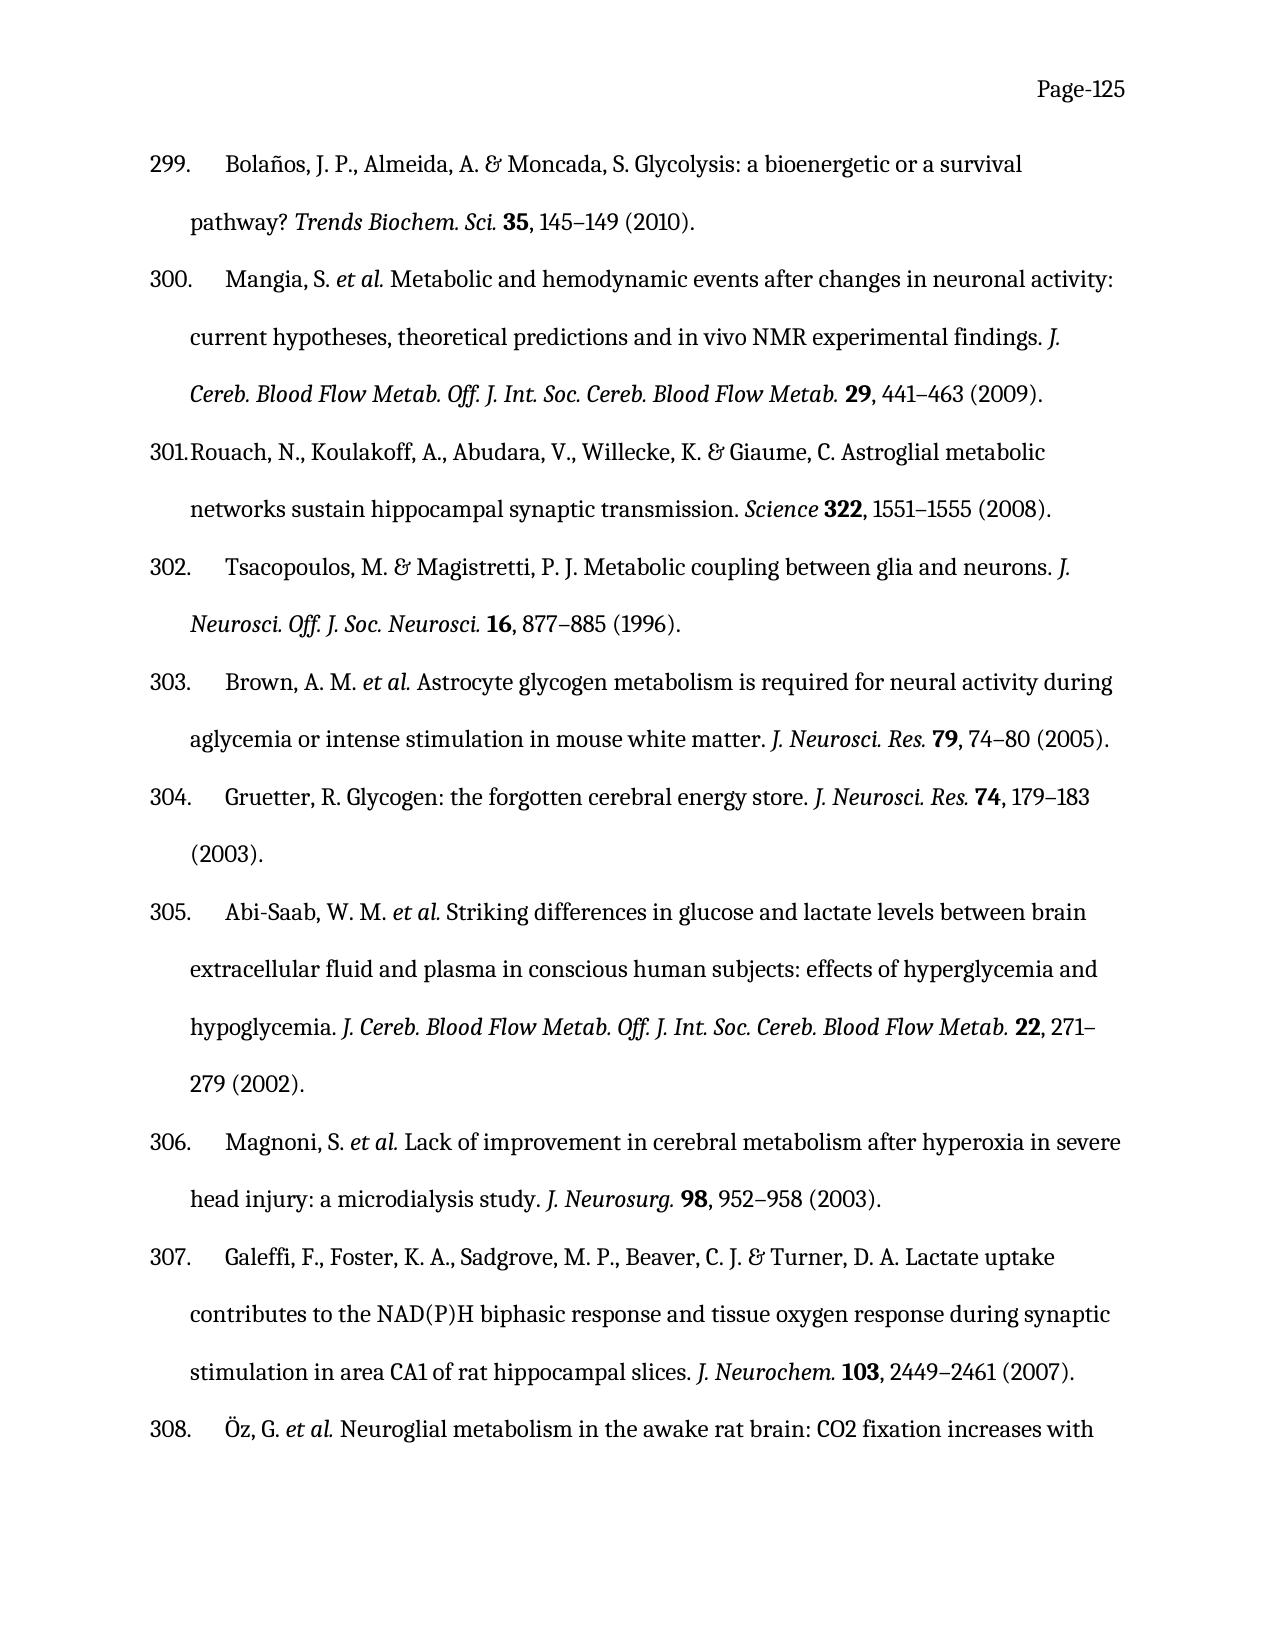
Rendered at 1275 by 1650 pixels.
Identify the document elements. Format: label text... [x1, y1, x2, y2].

text 304. Gruetter, R. Glycogen: the forgotten cerebral energy store. J. Neurosci. Res. 74, 179–183 (2003). [150, 782, 1125, 869]
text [150, 1415, 1125, 1444]
text 307. Galeffi, F., Foster, K. A., Sadgrove, M. P., Beaver, C. J. & Turner, D. A. Lactate uptake contributes to the NAD(P)H biphasic response and tissue oxygen response during synaptic stimulation in area CA1 of rat hippocampal slices. J. Neurochem. 103, 2449–2461 (2007). [150, 1242, 1125, 1386]
text 299. Bolaños, J. P., Almeida, A. & Moncada, S. Glycolysis: a bioenergetic or a survival pathway? Trends Biochem. Sci. 35, 145–149 (2010). [150, 150, 1125, 236]
text 306. Magnoni, S. et al. Lack of improvement in cerebral metabolism after hyperoxia in severe head injury: a microdialysis study. J. Neurosurg. 98, 952–958 (2003). [150, 1127, 1125, 1214]
text 303. Brown, A. M. et al. Astrocyte glycogen metabolism is required for neural activity during aglycemia or intense stimulation in mouse white matter. J. Neurosci. Res. 79, 74–80 (2005). [150, 667, 1125, 754]
text 305. Abi-Saab, W. M. et al. Striking differences in glucose and lactate levels between brain extracellular fluid and plasma in conscious human subjects: effects of hyperglycemia and hypoglycemia. J. Cereb. Blood Flow Metab. Off. J. Int. Soc. Cereb. Blood Flow Metab. 22, 271–279 (2002). [150, 897, 1125, 1099]
text 300. Mangia, S. et al. Metabolic and hemodynamic events after changes in neuronal activity: current hypotheses, theoretical predictions and in vivo NMR experimental findings. J. Cereb. Blood Flow Metab. Off. J. Int. Soc. Cereb. Blood Flow Metab. 29, 441–463 (2009). [150, 265, 1125, 409]
text 302. Tsacopoulos, M. & Magistretti, P. J. Metabolic coupling between glia and neurons. J. Neurosci. Off. J. Soc. Neurosci. 16, 877–885 (1996). [150, 552, 1125, 639]
text 301. Rouach, N., Koulakoff, A., Abudara, V., Willecke, K. & Giaume, C. Astroglial metabolic networks sustain hippocampal synaptic transmission. Science 322, 1551–1555 (2008). [150, 437, 1125, 524]
